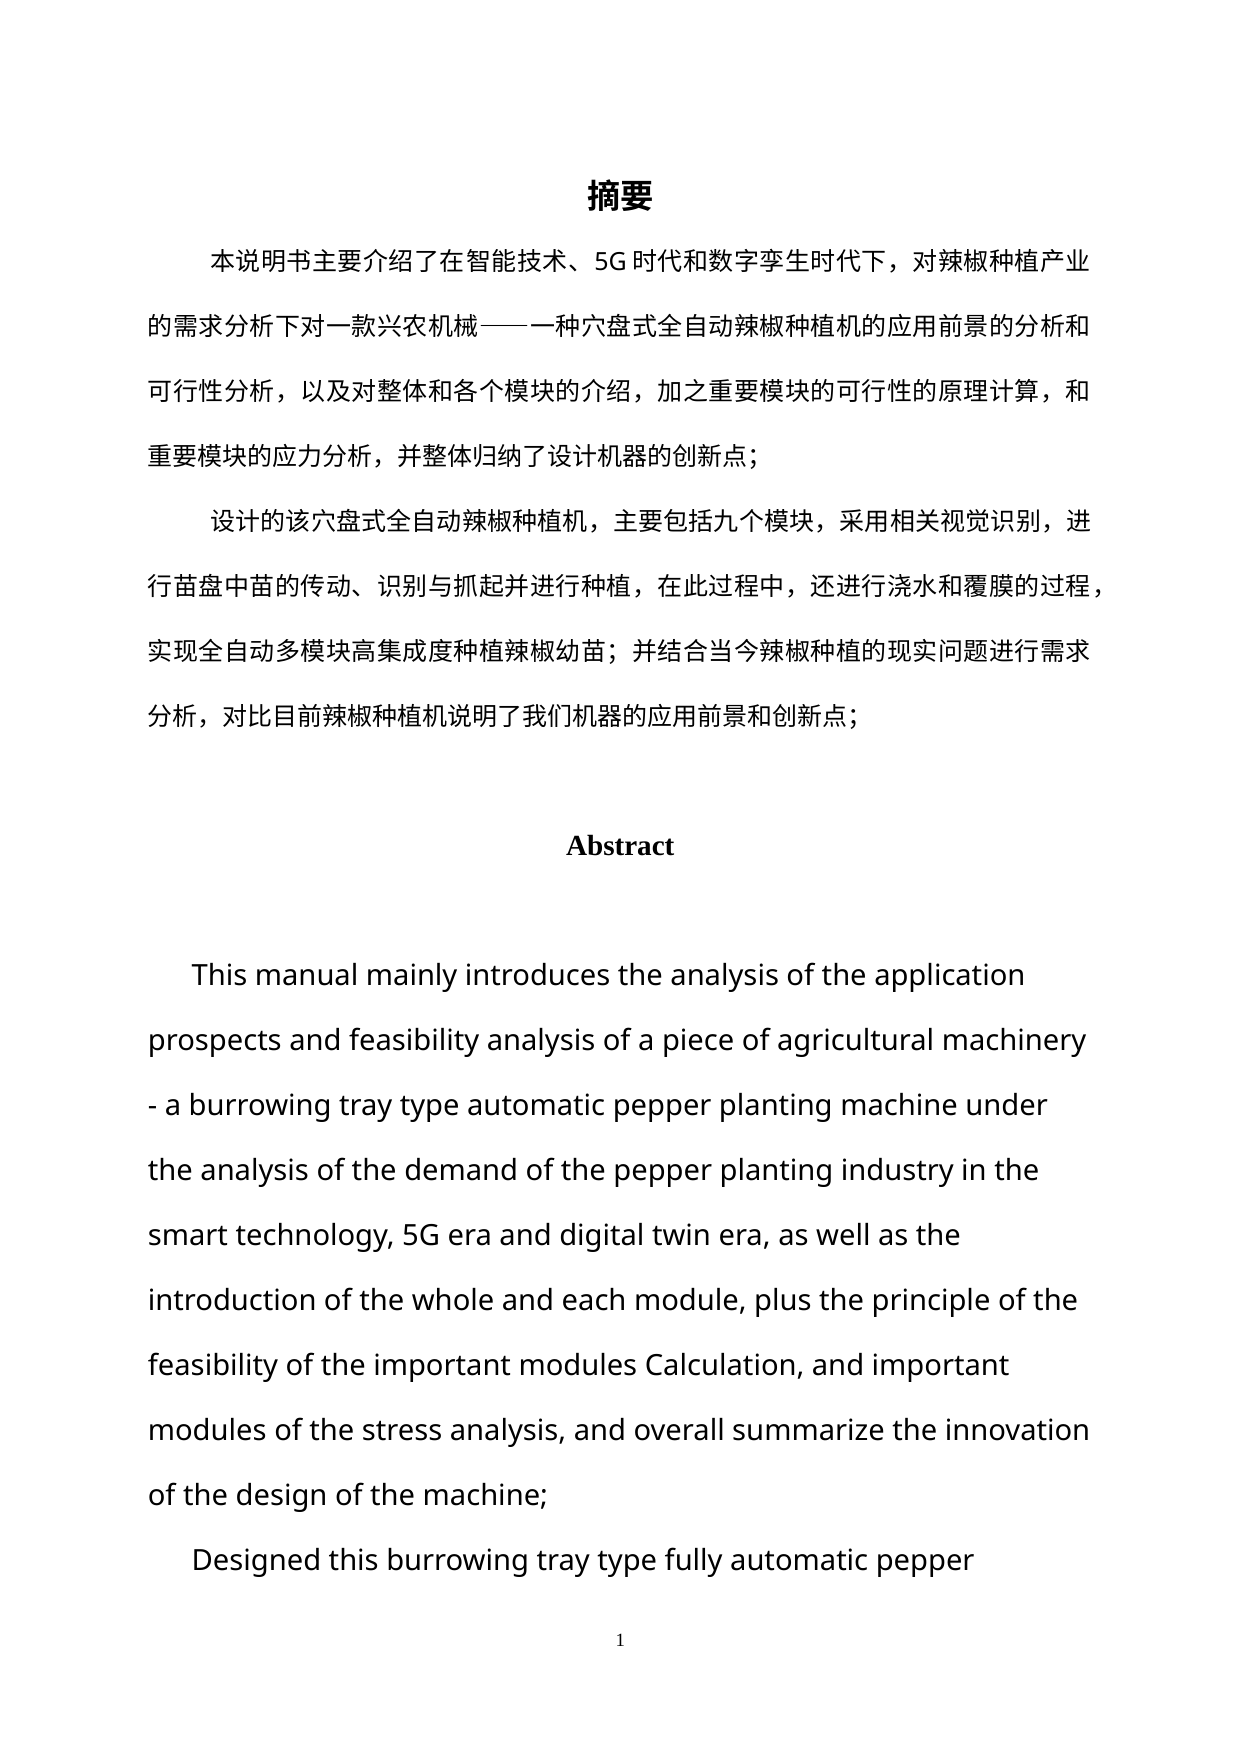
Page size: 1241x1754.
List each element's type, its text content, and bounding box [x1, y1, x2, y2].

text 设计的该穴盘式全自动辣椒种植机，主要包括九个模块，采用相关视觉识别，进行苗盘中苗的传动、识别与抓起并进行种植，在此过程中，还进行浇水和覆膜的过程，实现全自动多模块高集成度种植辣椒幼苗；并结合当今辣椒种植的现实问题进行需求分析，对比目前辣椒种植机说明了我们机器的应用前景和创新点； [148, 487, 1093, 747]
text This manual mainly introduces the analysis of the application prospects and feasibility analysis of a piece of agricultural machinery - a burrowing tray type automatic pepper planting machine under the analysis of the demand of the pepper planting industry in the smart technology, 5G era and digital twin era, as well as the introduction of the whole and each module, plus the principle of the feasibility of the important modules Calculation, and important modules of the stress analysis, and overall summarize the innovation of the design of the machine; [148, 942, 1093, 1527]
text Abstract [148, 812, 1093, 877]
text 摘要 [148, 162, 1093, 227]
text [148, 1527, 1093, 1592]
text 本说明书主要介绍了在智能技术、5G时代和数字孪生时代下，对辣椒种植产业的需求分析下对一款兴农机械——一种穴盘式全自动辣椒种植机的应用前景的分析和可行性分析，以及对整体和各个模块的介绍，加之重要模块的可行性的原理计算，和重要模块的应力分析，并整体归纳了设计机器的创新点； [148, 227, 1093, 487]
